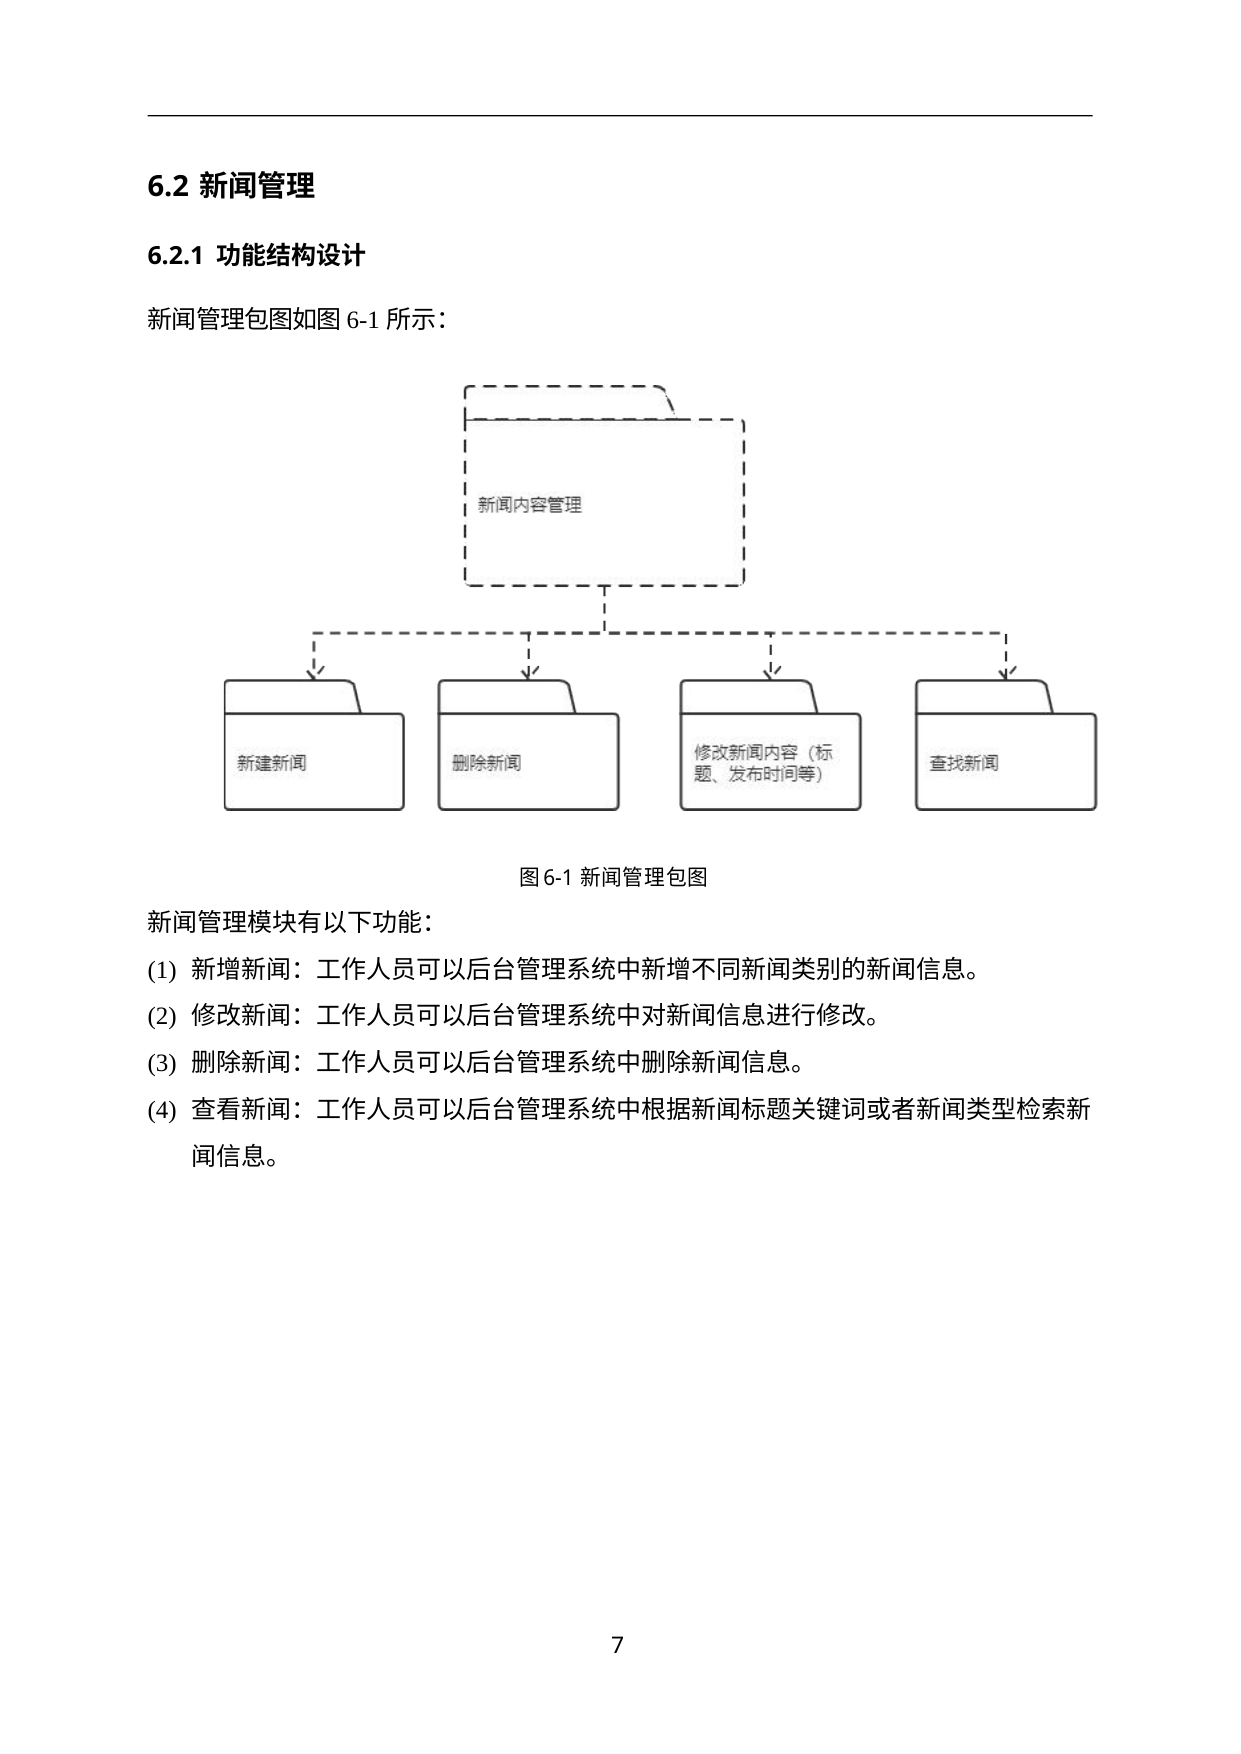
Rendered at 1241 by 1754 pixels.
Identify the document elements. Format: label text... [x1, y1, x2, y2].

list 新增新闻：工作人员可以后台管理系统中新增不同新闻类别的新闻信息。 [147, 949, 1146, 985]
list 删除新闻：工作人员可以后台管理系统中删除新闻信息。 [147, 1043, 1146, 1079]
subtitle 功能结构设计 [147, 236, 1146, 272]
text 新闻管理模块有以下功能： [147, 902, 452, 939]
list 查看新闻：工作人员可以后台管理系统中根据新闻标题关键词或者新闻类型检索新闻信息。 [147, 1089, 1093, 1173]
text 新闻管理包图如图 6-1 所示： [147, 300, 1146, 336]
picture [223, 385, 1098, 811]
list 修改新闻：工作人员可以后台管理系统中对新闻信息进行修改。 [147, 996, 1146, 1032]
subtitle 新闻管理 [147, 156, 1146, 206]
text 图 6-1 新闻管理包图 [519, 860, 1146, 892]
